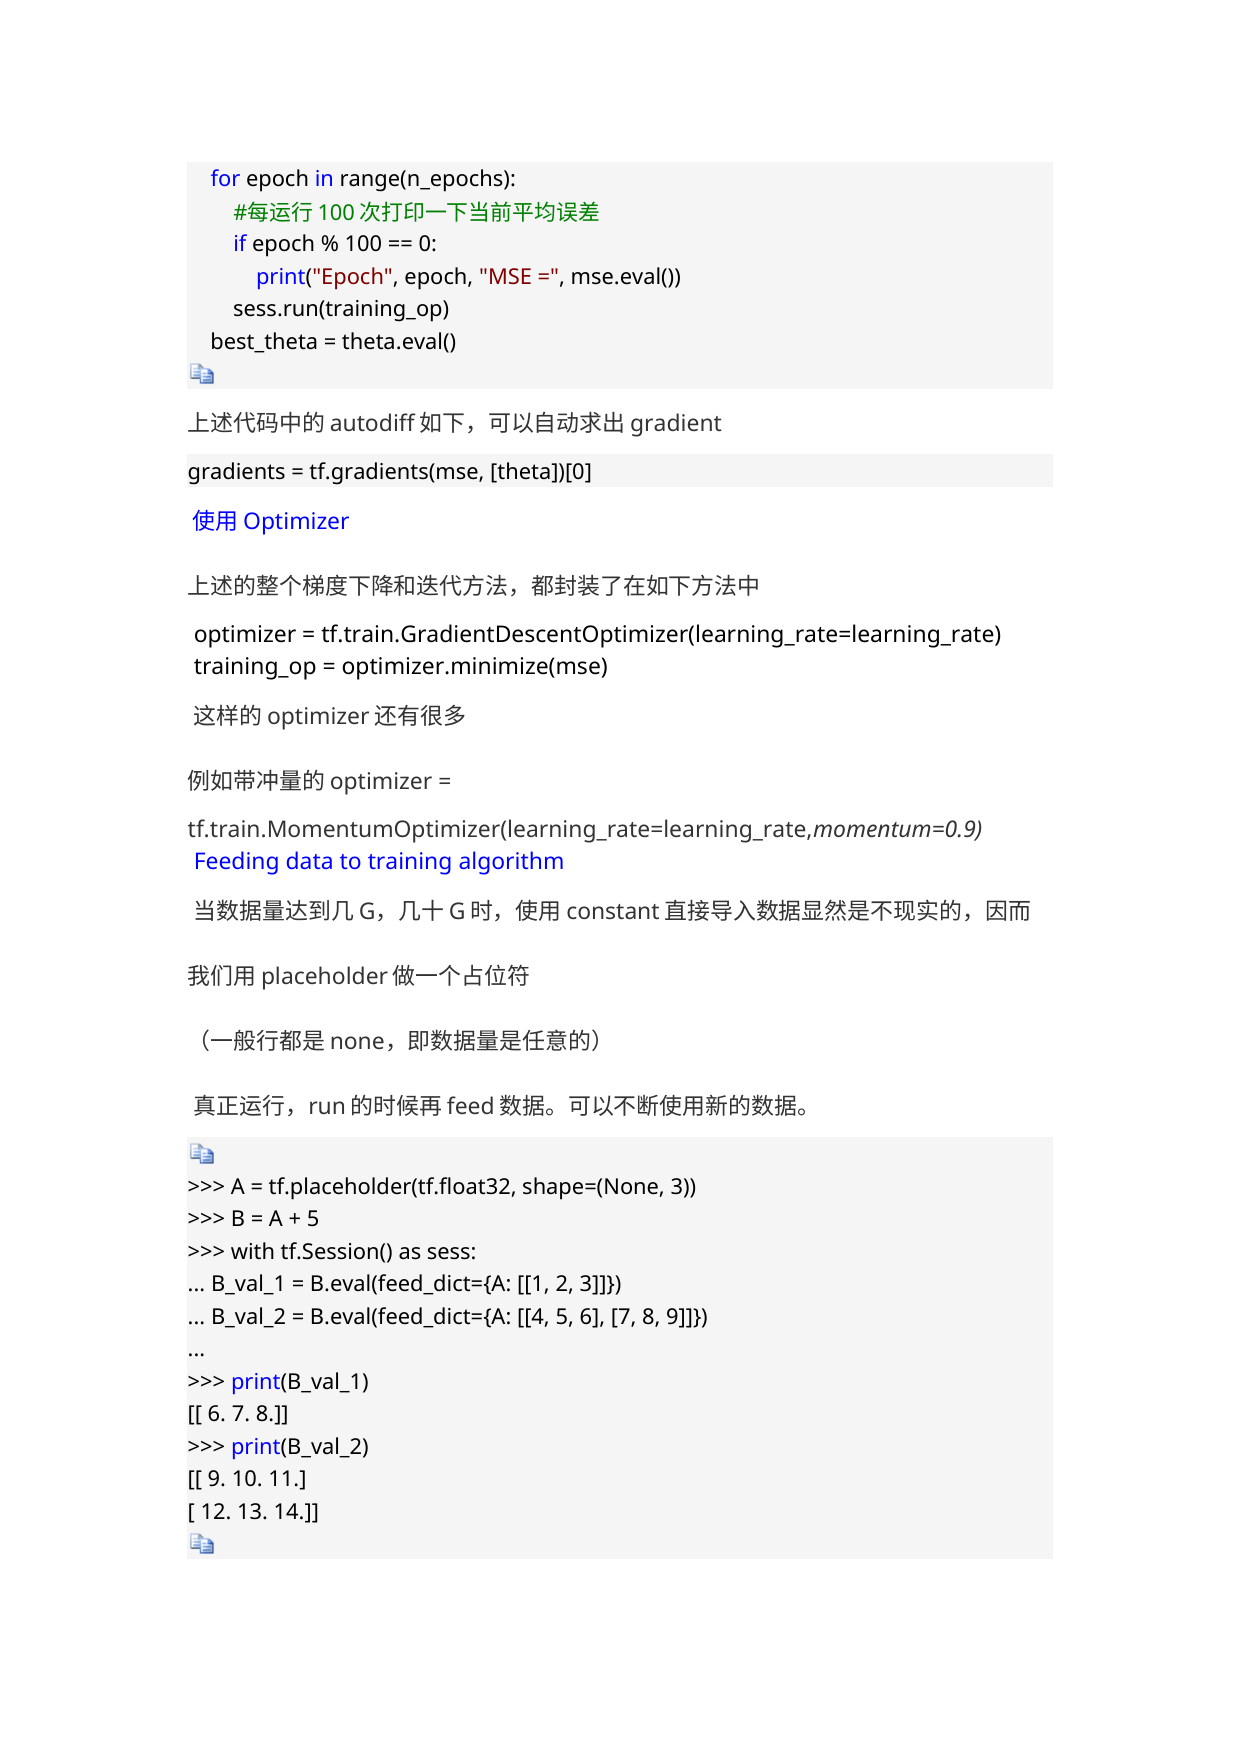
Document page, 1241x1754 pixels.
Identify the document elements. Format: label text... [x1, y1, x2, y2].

text ... B_val_1 = B.eval(feed_dict={A: [[1, 2, 3]]}) [187, 1267, 1053, 1299]
text #每运行100次打印一下当前平均误差 [187, 194, 1053, 227]
text 当数据量达到几G，几十G时，使用constant直接导入数据显然是不现实的，因而我们用placeholder做一个占位符 [187, 877, 1053, 1007]
text >>> B = A + 5 [187, 1202, 1053, 1234]
text （一般行都是none，即数据量是任意的） [187, 1007, 1053, 1072]
text [[ 6. 7. 8.]] [187, 1397, 1053, 1429]
text for epoch in range(n_epochs): [187, 162, 1053, 194]
text [[ 9. 10. 11.] [187, 1462, 1053, 1494]
text 上述的整个梯度下降和迭代方法，都封装了在如下方法中 [187, 552, 1053, 617]
text >>> print(B_val_1) [187, 1364, 1053, 1397]
text [ 12. 13. 14.]] [187, 1494, 1053, 1527]
text optimizer = tf.train.GradientDescentOptimizer(learning_rate=learning_rate) [187, 617, 1053, 649]
text >>> print(B_val_2) [187, 1429, 1053, 1462]
text best_theta = theta.eval() [187, 324, 1053, 357]
picture [187, 1137, 219, 1169]
text if epoch % 100 == 0: [187, 227, 1053, 259]
text >>> with tf.Session() as sess: [187, 1234, 1053, 1267]
text training_op = optimizer.minimize(mse) [187, 649, 1053, 682]
picture [187, 1527, 219, 1559]
text >>> A = tf.placeholder(tf.float32, shape=(None, 3)) [187, 1169, 1053, 1202]
text Feeding data to training algorithm [187, 844, 1053, 877]
text sess.run(training_op) [187, 292, 1053, 324]
text gradients = tf.gradients(mse, [theta])[0] [187, 454, 1053, 487]
text ... [187, 1332, 1053, 1364]
text 这样的optimizer还有很多 [187, 682, 1053, 747]
text 真正运行，run的时候再feed数据。可以不断使用新的数据。 [187, 1072, 1053, 1137]
picture [187, 357, 219, 389]
text ... B_val_2 = B.eval(feed_dict={A: [[4, 5, 6], [7, 8, 9]]}) [187, 1299, 1053, 1332]
text 使用Optimizer [187, 487, 1053, 552]
text 例如带冲量的optimizer = tf.train.MomentumOptimizer(learning_rate=learning_rate,momentum=0.9) [187, 747, 1053, 844]
text 上述代码中的autodiff如下，可以自动求出gradient [187, 389, 1053, 454]
text print("Epoch", epoch, "MSE =", mse.eval()) [187, 259, 1053, 292]
